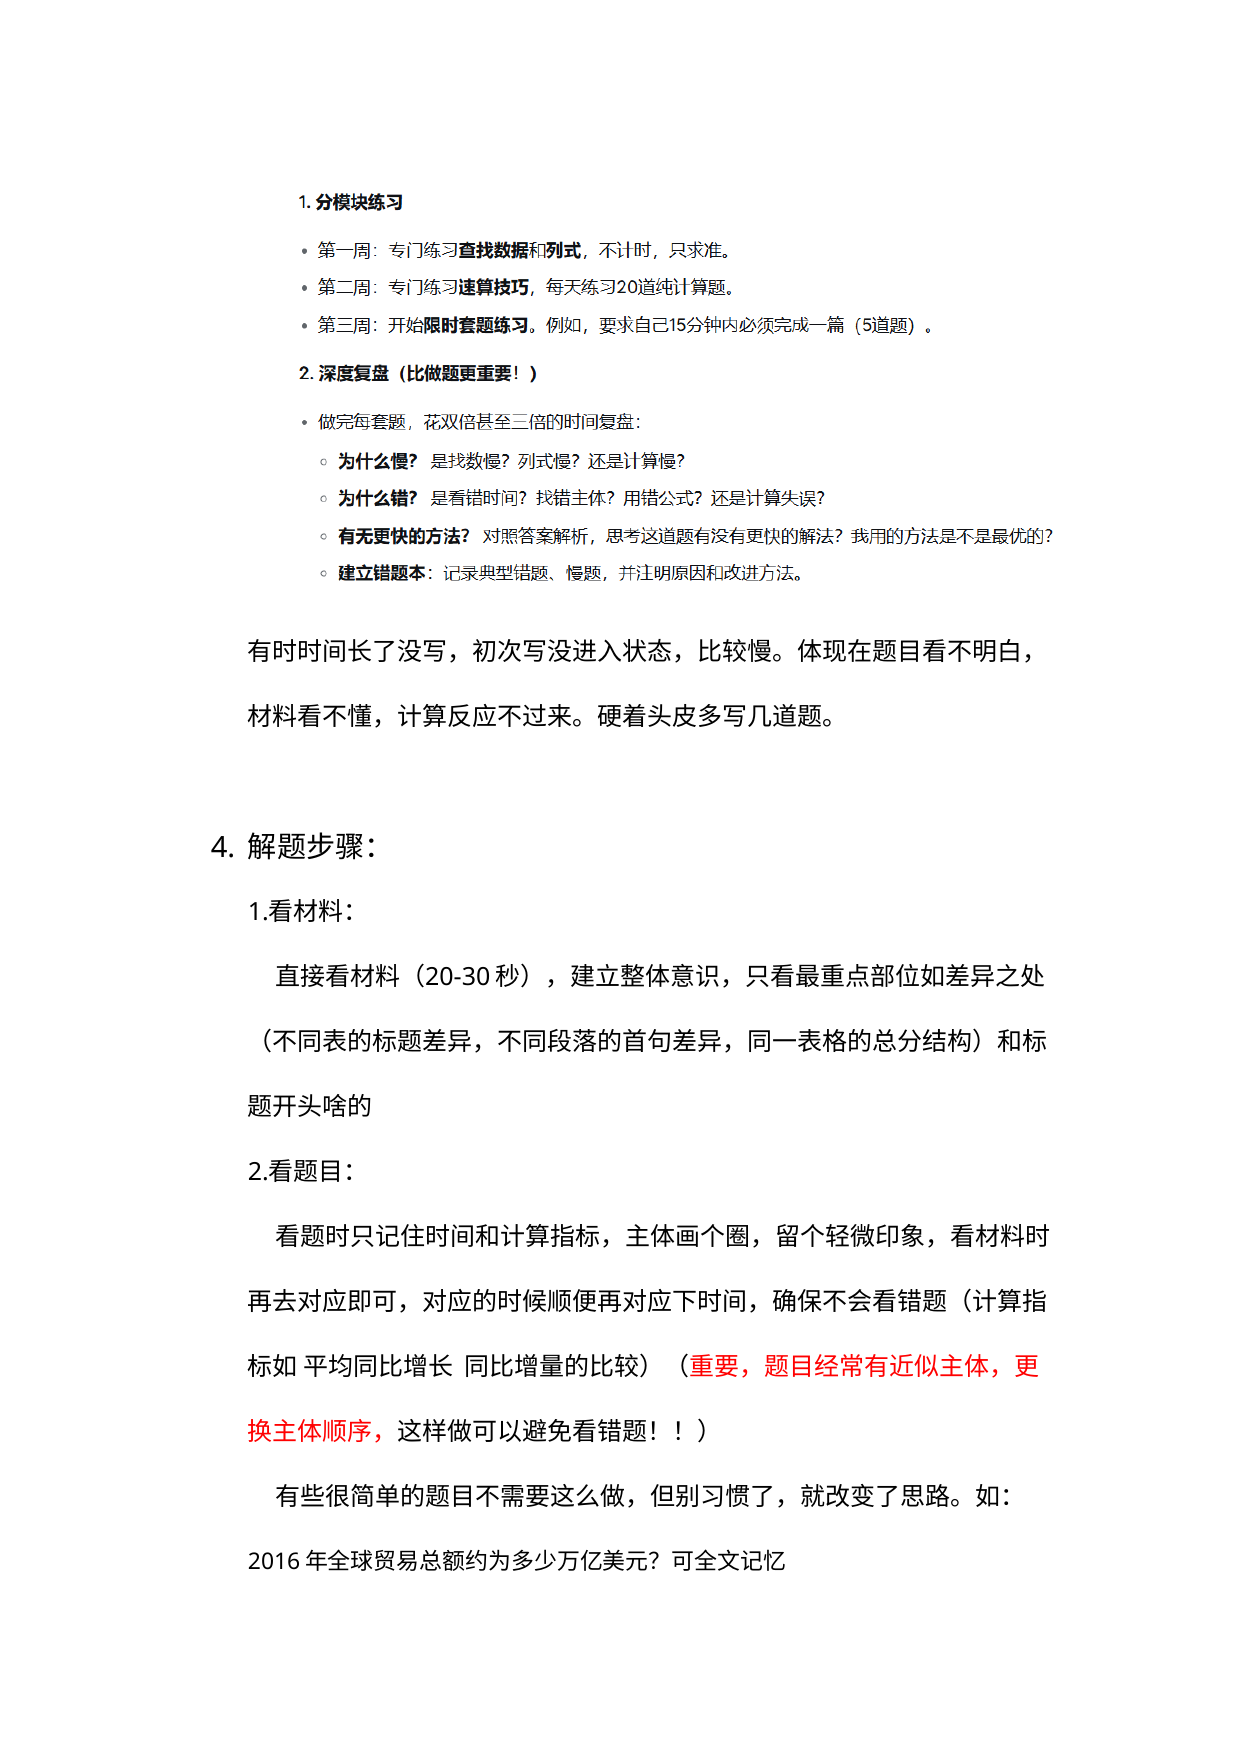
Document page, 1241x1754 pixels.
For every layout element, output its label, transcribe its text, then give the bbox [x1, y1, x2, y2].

list 1.看材料： [248, 877, 1053, 942]
list 看题时只记住时间和计算指标，主体画个圈，留个轻微印象，看材料时再去对应即可，对应的时候顺便再对应下时间，确保不会看错题（计算指标如 平均同比增长 同比增量的比较）（重要，题目经常有近似主体，更换主体顺序，这样做可以避免看错题！！） [248, 1202, 1053, 1462]
list 有时时间长了没写，初次写没进入状态，比较慢。体现在题目看不明白，材料看不懂，计算反应不过来。硬着头皮多写几道题。 [248, 617, 1053, 747]
list 解题步骤： [211, 812, 1053, 877]
list 2.看题目： [248, 1137, 1053, 1202]
picture [247, 162, 1113, 617]
list 有些很简单的题目不需要这么做，但别习惯了，就改变了思路。如：2016年全球贸易总额约为多少万亿美元？可全文记忆 [248, 1462, 1053, 1592]
list 直接看材料（20-30秒），建立整体意识，只看最重点部位如差异之处（不同表的标题差异，不同段落的首句差异，同一表格的总分结构）和标题开头啥的 [248, 942, 1053, 1137]
